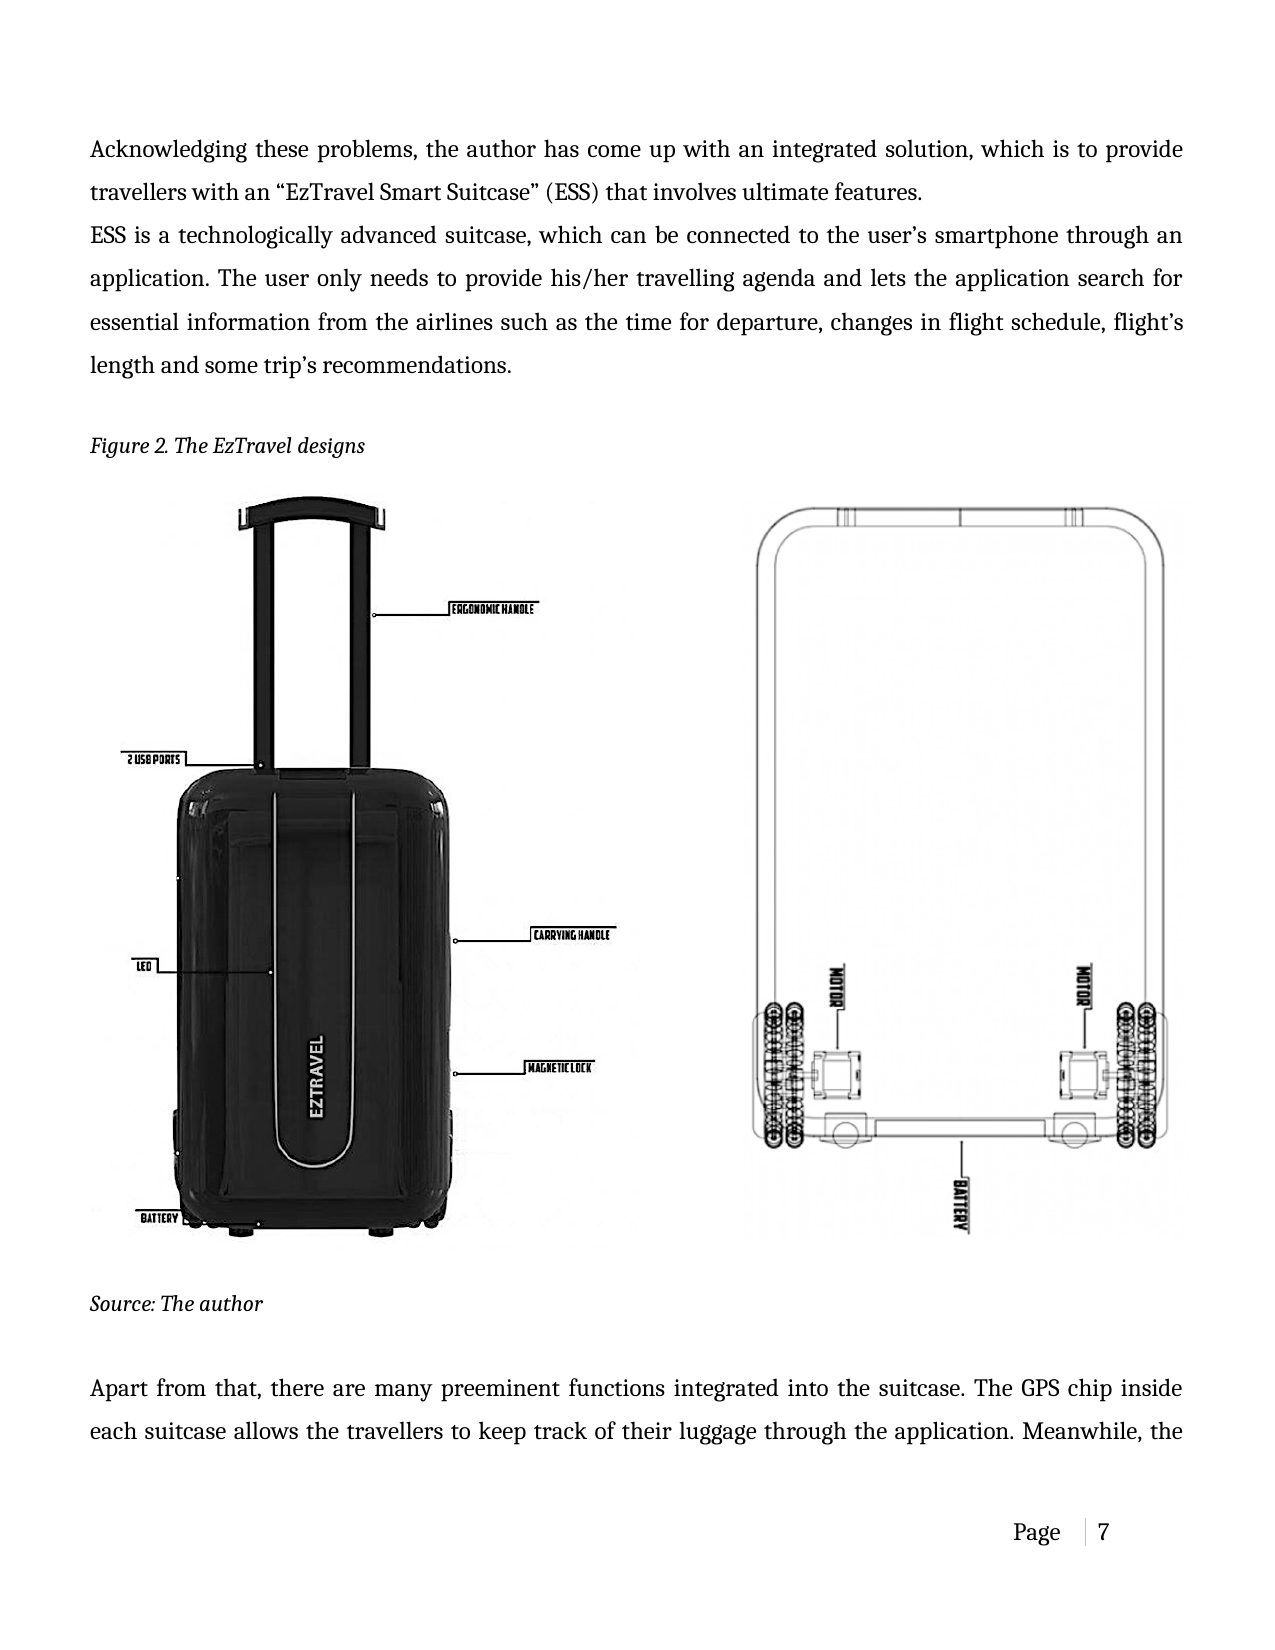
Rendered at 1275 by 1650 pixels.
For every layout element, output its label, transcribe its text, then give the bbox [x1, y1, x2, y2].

text Acknowledging these problems, the author has come up with an integrated solution, which is to provide travellers with an “EzTravel Smart Suitcase” (ESS) that involves ultimate features. [90, 135, 1185, 207]
text ESS is a technologically advanced suitcase, which can be connected to the user’s smartphone through an application. The user only needs to provide his/her travelling agenda and lets the application search for essential information from the airlines such as the time for departure, changes in flight schedule, flight’s length and some trip’s recommendations. [90, 221, 1185, 379]
picture [90, 480, 649, 1250]
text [90, 1373, 1185, 1445]
text Figure 2. The EzTravel designs [90, 433, 1185, 459]
picture [728, 467, 1196, 1248]
text Source: The author [90, 1291, 1185, 1317]
